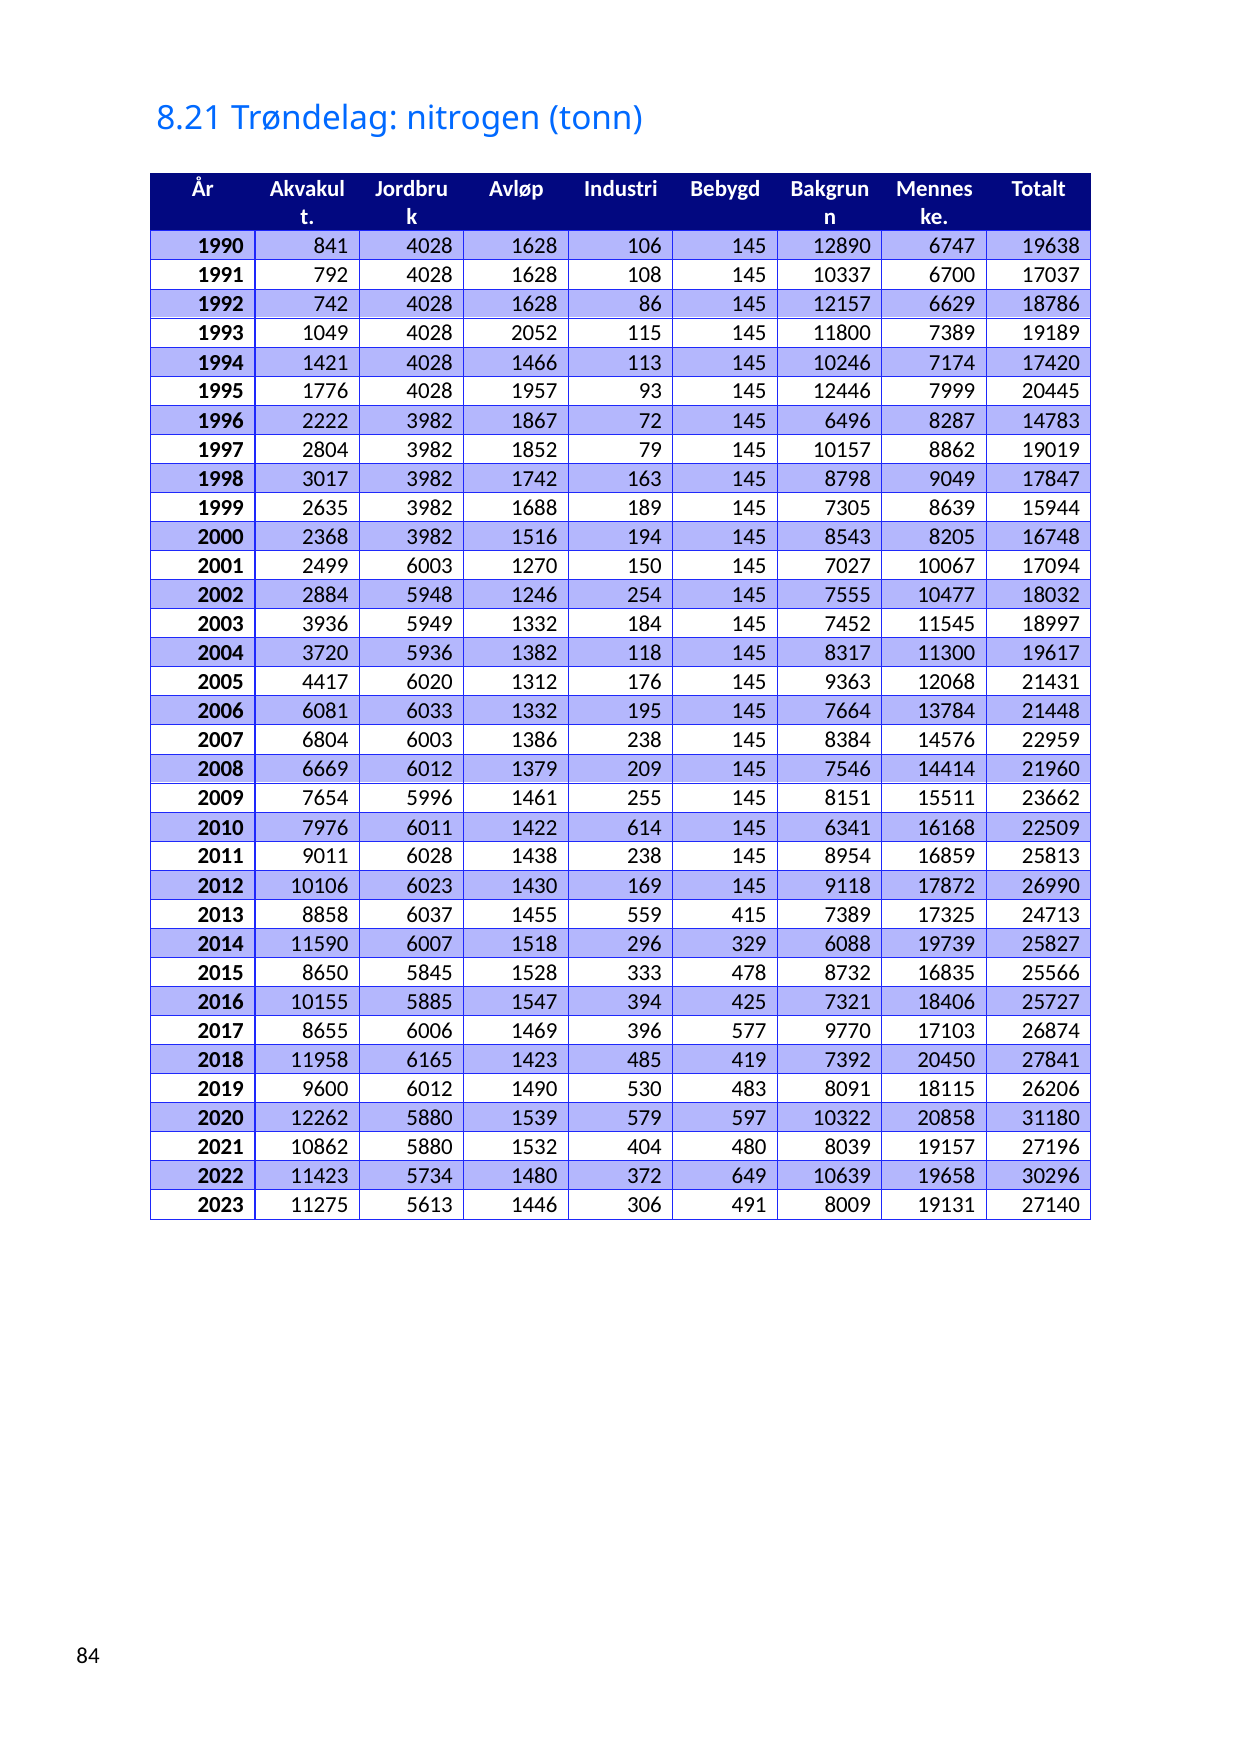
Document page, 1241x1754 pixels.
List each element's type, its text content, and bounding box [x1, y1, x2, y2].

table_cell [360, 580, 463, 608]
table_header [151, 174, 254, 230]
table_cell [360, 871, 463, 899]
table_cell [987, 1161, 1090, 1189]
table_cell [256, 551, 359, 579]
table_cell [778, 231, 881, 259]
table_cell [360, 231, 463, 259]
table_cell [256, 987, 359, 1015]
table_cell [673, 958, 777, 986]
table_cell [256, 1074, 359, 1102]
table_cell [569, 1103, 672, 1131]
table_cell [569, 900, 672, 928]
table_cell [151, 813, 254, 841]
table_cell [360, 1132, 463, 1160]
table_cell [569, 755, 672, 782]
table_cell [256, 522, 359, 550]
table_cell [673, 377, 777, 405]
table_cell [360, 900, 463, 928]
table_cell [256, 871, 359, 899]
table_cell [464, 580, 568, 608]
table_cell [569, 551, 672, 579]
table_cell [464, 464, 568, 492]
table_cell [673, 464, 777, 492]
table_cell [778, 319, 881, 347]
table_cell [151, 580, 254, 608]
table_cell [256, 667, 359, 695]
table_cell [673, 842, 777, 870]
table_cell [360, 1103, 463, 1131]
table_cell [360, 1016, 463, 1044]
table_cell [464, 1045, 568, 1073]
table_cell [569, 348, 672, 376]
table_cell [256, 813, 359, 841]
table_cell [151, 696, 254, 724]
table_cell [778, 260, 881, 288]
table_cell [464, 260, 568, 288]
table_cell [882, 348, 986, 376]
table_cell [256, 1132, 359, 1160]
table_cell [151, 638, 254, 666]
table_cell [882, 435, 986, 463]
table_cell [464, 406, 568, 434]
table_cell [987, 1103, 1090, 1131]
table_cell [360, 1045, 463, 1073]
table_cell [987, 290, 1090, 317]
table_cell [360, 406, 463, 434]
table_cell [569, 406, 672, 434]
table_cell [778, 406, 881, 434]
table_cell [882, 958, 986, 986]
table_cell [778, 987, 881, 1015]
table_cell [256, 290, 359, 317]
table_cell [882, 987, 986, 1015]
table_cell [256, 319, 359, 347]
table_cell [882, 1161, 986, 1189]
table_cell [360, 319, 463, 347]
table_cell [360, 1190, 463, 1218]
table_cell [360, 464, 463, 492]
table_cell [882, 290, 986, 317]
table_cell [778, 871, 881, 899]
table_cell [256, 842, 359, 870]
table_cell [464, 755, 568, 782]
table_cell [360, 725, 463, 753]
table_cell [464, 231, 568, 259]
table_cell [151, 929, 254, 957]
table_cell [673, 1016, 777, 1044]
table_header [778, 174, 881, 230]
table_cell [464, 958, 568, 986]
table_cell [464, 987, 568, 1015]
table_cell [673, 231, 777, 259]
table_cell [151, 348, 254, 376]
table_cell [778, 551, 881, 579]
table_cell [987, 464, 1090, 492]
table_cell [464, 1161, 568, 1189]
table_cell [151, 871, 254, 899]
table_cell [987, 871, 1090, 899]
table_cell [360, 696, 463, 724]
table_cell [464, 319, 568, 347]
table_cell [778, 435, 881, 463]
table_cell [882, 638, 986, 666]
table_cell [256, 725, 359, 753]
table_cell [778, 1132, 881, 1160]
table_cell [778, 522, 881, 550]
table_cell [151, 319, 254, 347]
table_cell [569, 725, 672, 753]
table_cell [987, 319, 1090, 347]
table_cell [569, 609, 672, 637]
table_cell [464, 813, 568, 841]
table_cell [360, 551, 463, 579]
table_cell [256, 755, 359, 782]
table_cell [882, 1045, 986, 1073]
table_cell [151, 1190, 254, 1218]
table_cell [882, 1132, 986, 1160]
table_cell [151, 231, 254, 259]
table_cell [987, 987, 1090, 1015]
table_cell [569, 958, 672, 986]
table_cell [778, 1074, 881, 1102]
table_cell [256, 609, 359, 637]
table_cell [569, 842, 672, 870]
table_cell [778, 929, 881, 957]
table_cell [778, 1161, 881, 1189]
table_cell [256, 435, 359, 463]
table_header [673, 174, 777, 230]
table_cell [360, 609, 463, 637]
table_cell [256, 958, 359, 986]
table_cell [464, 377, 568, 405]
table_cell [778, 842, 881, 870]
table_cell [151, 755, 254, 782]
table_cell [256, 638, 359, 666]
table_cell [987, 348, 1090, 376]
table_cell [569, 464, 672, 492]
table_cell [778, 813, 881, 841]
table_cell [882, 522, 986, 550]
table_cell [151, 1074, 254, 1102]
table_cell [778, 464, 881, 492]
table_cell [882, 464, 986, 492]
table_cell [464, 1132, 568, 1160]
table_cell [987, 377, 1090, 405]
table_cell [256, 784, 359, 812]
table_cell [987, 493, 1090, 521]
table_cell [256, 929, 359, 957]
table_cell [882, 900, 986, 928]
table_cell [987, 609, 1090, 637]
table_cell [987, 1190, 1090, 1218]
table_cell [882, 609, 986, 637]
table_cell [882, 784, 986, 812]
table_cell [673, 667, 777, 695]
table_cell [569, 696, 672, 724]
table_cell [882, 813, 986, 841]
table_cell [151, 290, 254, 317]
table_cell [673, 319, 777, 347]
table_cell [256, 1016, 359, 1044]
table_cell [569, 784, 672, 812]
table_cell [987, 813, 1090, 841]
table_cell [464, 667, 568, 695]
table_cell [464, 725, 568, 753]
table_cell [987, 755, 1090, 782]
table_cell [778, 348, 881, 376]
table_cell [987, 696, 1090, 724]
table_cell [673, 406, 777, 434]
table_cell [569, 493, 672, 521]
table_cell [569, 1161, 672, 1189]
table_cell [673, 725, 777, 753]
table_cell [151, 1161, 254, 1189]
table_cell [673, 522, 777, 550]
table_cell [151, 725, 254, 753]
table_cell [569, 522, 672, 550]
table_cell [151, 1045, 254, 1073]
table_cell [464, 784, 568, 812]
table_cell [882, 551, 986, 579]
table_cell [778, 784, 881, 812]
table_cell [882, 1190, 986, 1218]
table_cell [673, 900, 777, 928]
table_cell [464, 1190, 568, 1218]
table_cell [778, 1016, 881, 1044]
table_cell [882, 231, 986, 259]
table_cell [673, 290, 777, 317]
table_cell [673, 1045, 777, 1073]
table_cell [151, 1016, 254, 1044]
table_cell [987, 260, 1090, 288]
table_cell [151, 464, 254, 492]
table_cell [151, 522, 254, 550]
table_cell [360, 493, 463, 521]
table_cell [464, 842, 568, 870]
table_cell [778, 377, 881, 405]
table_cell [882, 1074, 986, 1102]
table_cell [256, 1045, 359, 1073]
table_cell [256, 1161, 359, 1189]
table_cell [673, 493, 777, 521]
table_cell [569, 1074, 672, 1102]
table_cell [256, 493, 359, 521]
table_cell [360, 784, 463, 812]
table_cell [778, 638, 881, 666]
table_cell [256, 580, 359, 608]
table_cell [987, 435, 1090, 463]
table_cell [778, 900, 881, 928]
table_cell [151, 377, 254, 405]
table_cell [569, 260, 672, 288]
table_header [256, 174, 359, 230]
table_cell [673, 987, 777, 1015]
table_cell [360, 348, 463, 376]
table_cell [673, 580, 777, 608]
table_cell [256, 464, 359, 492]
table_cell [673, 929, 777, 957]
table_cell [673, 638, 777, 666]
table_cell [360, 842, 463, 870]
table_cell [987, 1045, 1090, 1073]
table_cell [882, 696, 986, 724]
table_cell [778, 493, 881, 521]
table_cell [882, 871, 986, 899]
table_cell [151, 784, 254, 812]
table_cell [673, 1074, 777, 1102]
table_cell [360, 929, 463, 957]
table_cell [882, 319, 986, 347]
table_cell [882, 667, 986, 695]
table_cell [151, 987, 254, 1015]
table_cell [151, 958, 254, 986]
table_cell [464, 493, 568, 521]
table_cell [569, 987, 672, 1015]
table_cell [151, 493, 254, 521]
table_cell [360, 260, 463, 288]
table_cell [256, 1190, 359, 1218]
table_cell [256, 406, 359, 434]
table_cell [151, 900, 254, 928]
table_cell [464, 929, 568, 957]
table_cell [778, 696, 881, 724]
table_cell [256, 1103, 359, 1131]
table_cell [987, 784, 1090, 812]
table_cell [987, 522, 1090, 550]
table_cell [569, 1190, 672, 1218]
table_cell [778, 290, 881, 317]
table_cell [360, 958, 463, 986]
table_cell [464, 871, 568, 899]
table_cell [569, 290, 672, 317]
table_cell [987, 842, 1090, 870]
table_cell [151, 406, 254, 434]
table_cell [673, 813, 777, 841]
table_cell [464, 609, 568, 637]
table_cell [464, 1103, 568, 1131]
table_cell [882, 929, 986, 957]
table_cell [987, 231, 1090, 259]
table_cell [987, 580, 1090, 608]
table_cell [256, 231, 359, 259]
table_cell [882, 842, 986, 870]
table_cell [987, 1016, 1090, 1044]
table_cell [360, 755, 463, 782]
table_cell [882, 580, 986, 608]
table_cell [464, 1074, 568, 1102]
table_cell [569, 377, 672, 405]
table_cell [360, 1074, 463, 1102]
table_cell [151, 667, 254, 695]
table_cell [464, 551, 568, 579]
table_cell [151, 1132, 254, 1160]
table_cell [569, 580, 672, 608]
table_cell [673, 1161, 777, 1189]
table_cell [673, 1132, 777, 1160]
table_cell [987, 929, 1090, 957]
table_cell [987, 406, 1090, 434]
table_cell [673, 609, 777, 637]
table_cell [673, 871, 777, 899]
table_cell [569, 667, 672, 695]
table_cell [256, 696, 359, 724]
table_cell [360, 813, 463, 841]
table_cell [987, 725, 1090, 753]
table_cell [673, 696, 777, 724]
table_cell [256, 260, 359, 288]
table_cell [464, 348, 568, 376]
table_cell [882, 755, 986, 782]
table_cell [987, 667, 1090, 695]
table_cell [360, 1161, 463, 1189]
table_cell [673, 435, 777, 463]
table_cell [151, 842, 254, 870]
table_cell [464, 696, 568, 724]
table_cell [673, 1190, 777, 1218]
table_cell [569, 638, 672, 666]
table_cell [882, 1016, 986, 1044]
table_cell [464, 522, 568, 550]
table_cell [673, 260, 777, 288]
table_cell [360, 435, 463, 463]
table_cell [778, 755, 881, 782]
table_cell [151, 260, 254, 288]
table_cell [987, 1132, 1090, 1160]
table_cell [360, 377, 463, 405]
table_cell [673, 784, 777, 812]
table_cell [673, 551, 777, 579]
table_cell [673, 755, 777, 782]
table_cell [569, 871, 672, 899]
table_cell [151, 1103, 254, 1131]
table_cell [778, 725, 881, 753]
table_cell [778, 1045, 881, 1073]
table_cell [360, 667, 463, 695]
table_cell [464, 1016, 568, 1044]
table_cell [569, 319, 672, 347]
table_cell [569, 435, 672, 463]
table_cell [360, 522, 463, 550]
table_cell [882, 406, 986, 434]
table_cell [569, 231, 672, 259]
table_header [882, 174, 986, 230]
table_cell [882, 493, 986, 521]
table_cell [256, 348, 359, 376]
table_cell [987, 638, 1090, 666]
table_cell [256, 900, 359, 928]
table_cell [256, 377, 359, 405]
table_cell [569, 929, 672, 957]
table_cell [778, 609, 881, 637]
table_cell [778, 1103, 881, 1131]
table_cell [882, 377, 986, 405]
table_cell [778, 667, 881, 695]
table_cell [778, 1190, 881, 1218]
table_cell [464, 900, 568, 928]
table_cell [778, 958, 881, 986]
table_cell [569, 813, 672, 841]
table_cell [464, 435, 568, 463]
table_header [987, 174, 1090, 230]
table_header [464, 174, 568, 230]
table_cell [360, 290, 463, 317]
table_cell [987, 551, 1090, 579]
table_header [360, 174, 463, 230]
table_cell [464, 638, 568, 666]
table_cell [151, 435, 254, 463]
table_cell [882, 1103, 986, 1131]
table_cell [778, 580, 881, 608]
subtitle Trøndelag: nitrogen (tonn) [156, 94, 1090, 139]
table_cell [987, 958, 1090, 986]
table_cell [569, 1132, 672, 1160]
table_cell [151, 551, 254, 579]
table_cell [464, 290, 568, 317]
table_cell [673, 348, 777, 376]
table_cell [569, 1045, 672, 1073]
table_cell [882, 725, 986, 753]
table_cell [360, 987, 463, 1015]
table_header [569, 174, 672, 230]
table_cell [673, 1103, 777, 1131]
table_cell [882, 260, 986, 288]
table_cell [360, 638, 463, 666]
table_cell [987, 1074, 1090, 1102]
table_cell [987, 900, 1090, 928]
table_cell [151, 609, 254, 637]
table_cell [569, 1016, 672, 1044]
